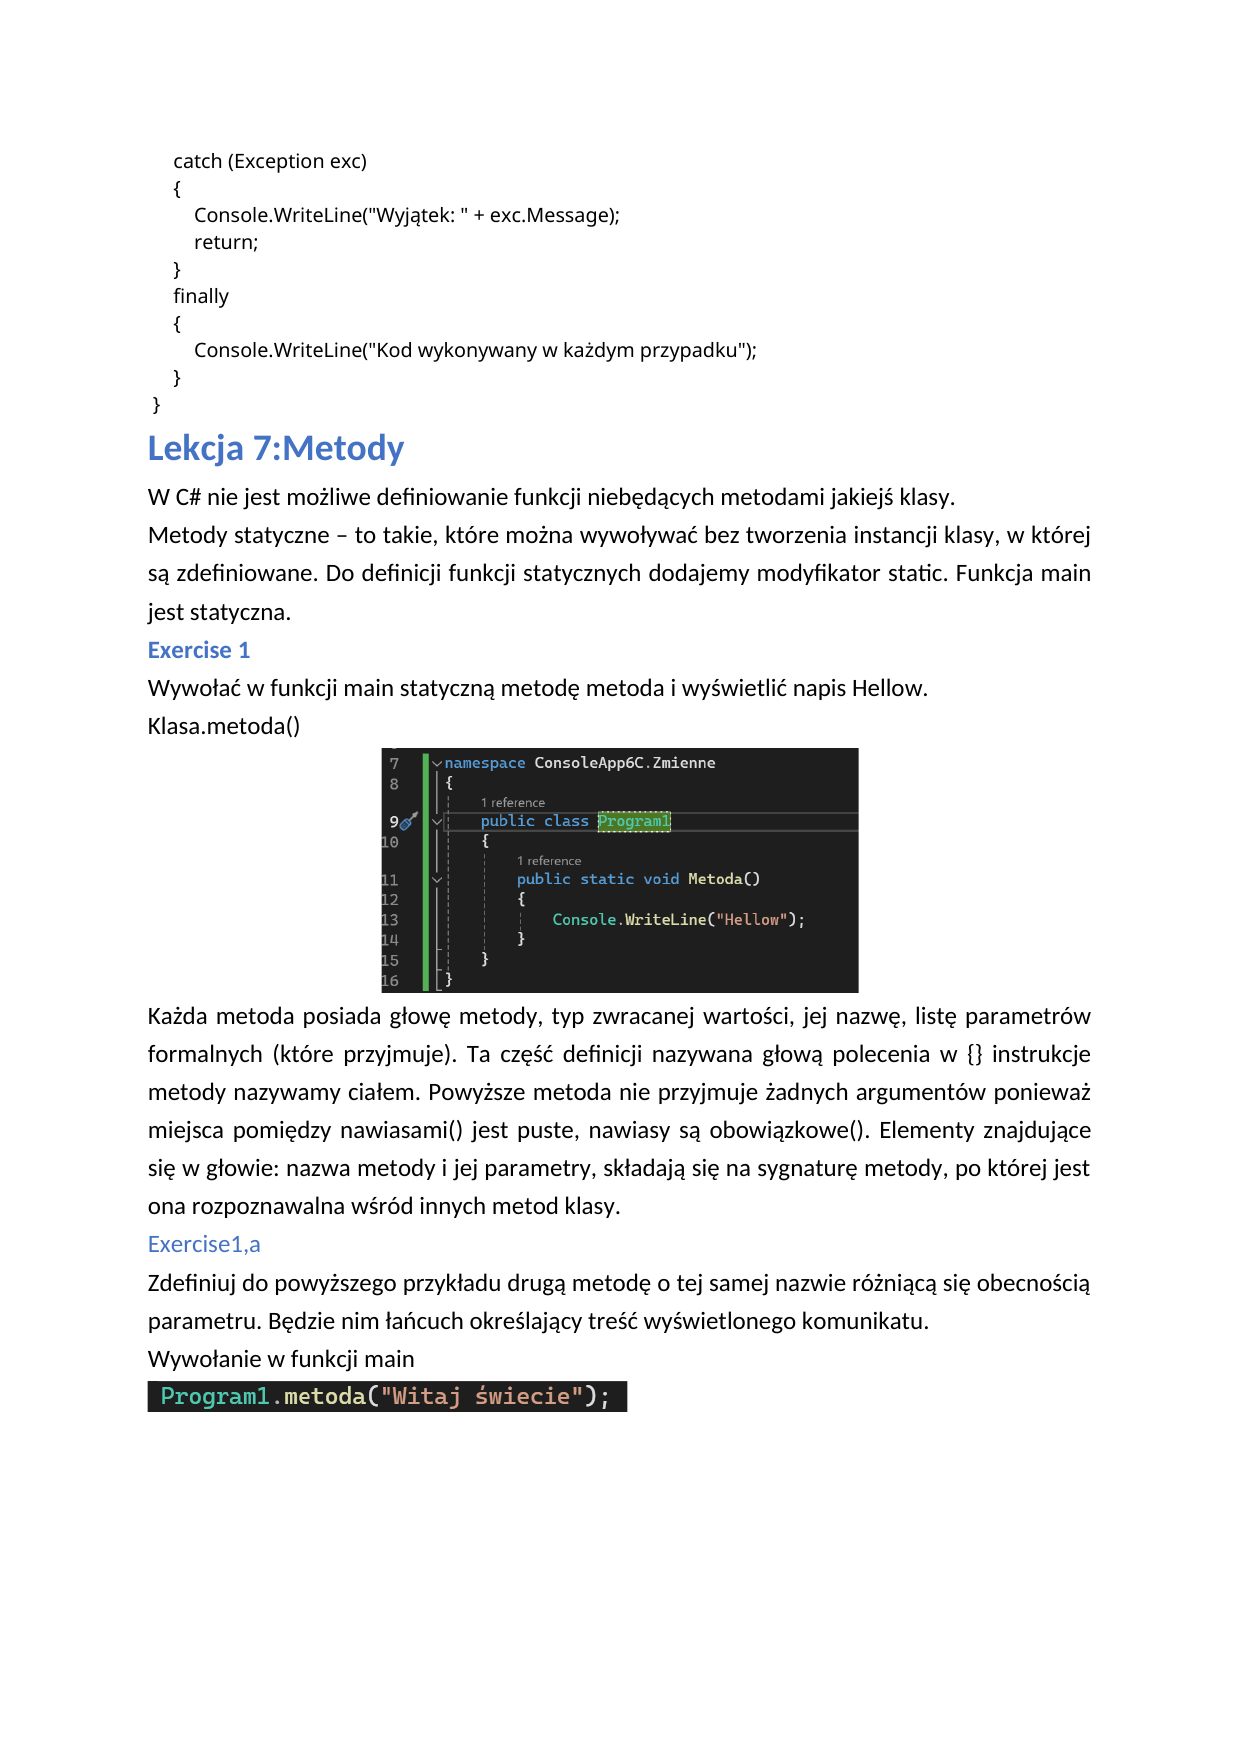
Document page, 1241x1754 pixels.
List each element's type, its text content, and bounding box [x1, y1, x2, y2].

picture [147, 1381, 628, 1412]
list Wywołać w funkcji main statyczną metodę metoda i wyświetlić napis Hellow. [148, 672, 1093, 702]
list } [148, 390, 1093, 417]
list W C# nie jest możliwe definiowanie funkcji niebędących metodami jakiejś klasy. [148, 481, 1093, 512]
list Exercise1,a [148, 1228, 1093, 1259]
list Klasa.metoda() [148, 710, 1093, 741]
text return; [148, 228, 1093, 256]
list Każda metoda posiada głowę metody, typ zwracanej wartości, jej nazwę, listę parametrów formalnych (które przyjmuje). Ta część definicji nazywana głową polecenia w {} instrukcje metody nazywamy ciałem. Powyższe metoda nie przyjmuje żadnych argumentów ponieważ miejsca pomiędzy nawiasami() jest puste, nawiasy są obowiązkowe(). Elementy znajdujące się w głowie: nazwa metody i jej parametry, składają się na sygnaturę metody, po której jest ona rozpoznawalna wśród innych metod klasy. [148, 1000, 1093, 1221]
picture [381, 748, 859, 993]
text Console.WriteLine("Kod wykonywany w każdym przypadku"); [148, 336, 1093, 363]
list Zdefiniuj do powyższego przykładu drugą metodę o tej samej nazwie różniącą się obecnością parametru. Będzie nim łańcuch określający treść wyświetlonego komunikatu. [148, 1267, 1093, 1335]
text catch (Exception exc) [148, 148, 1093, 174]
text } [148, 256, 1093, 282]
text finally [148, 282, 1093, 309]
list Lekcja 7:Metody [148, 424, 1093, 470]
text Console.WriteLine("Wyjątek: " + exc.Message); [148, 202, 1093, 228]
list Wywołanie w funkcji main [148, 1343, 1093, 1373]
text { [148, 309, 1093, 336]
text } [148, 363, 1093, 390]
list Metody statyczne – to takie, które można wywoływać bez tworzenia instancji klasy, w której są zdefiniowane. Do definicji funkcji statycznych dodajemy modyfikator static. Funkcja main jest statyczna. [148, 519, 1093, 626]
list Exercise 1 [148, 634, 1093, 664]
text { [148, 174, 1093, 202]
